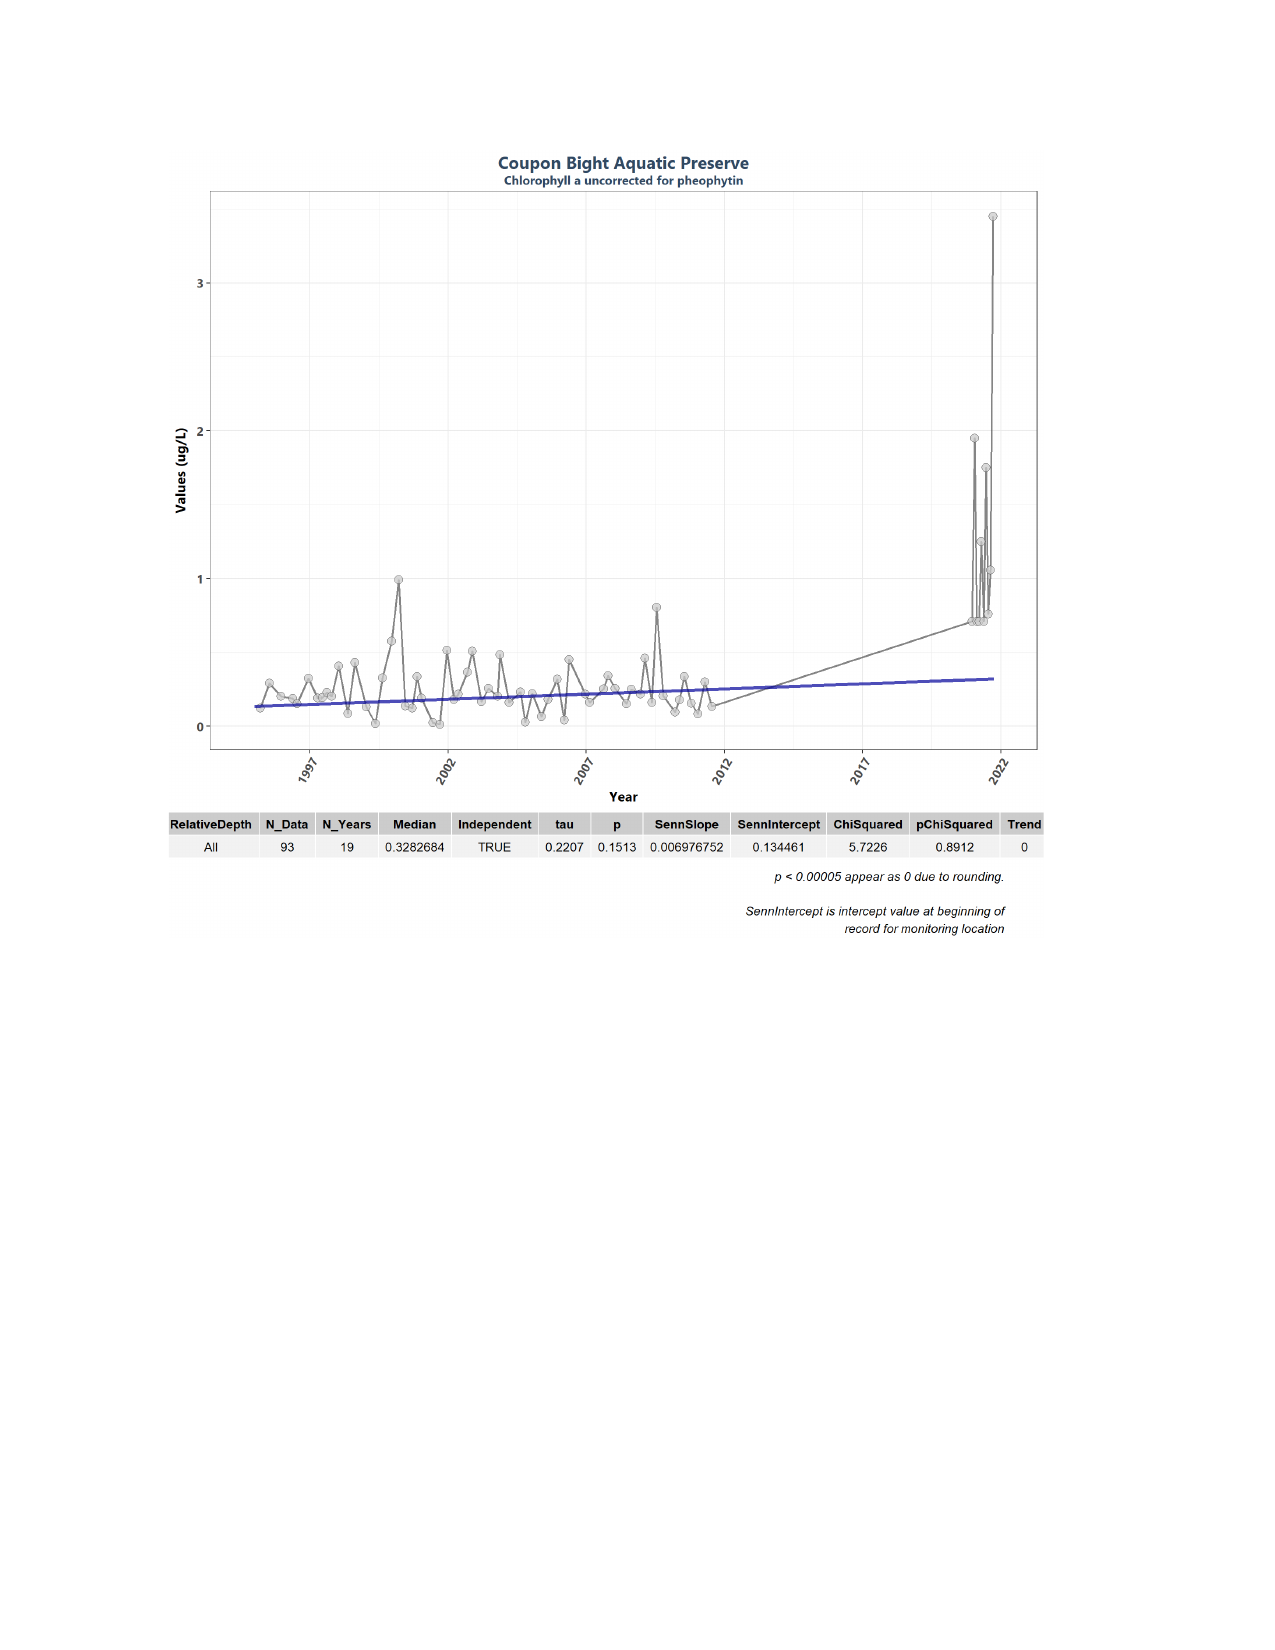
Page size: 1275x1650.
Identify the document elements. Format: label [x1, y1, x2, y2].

picture [168, 150, 1044, 938]
